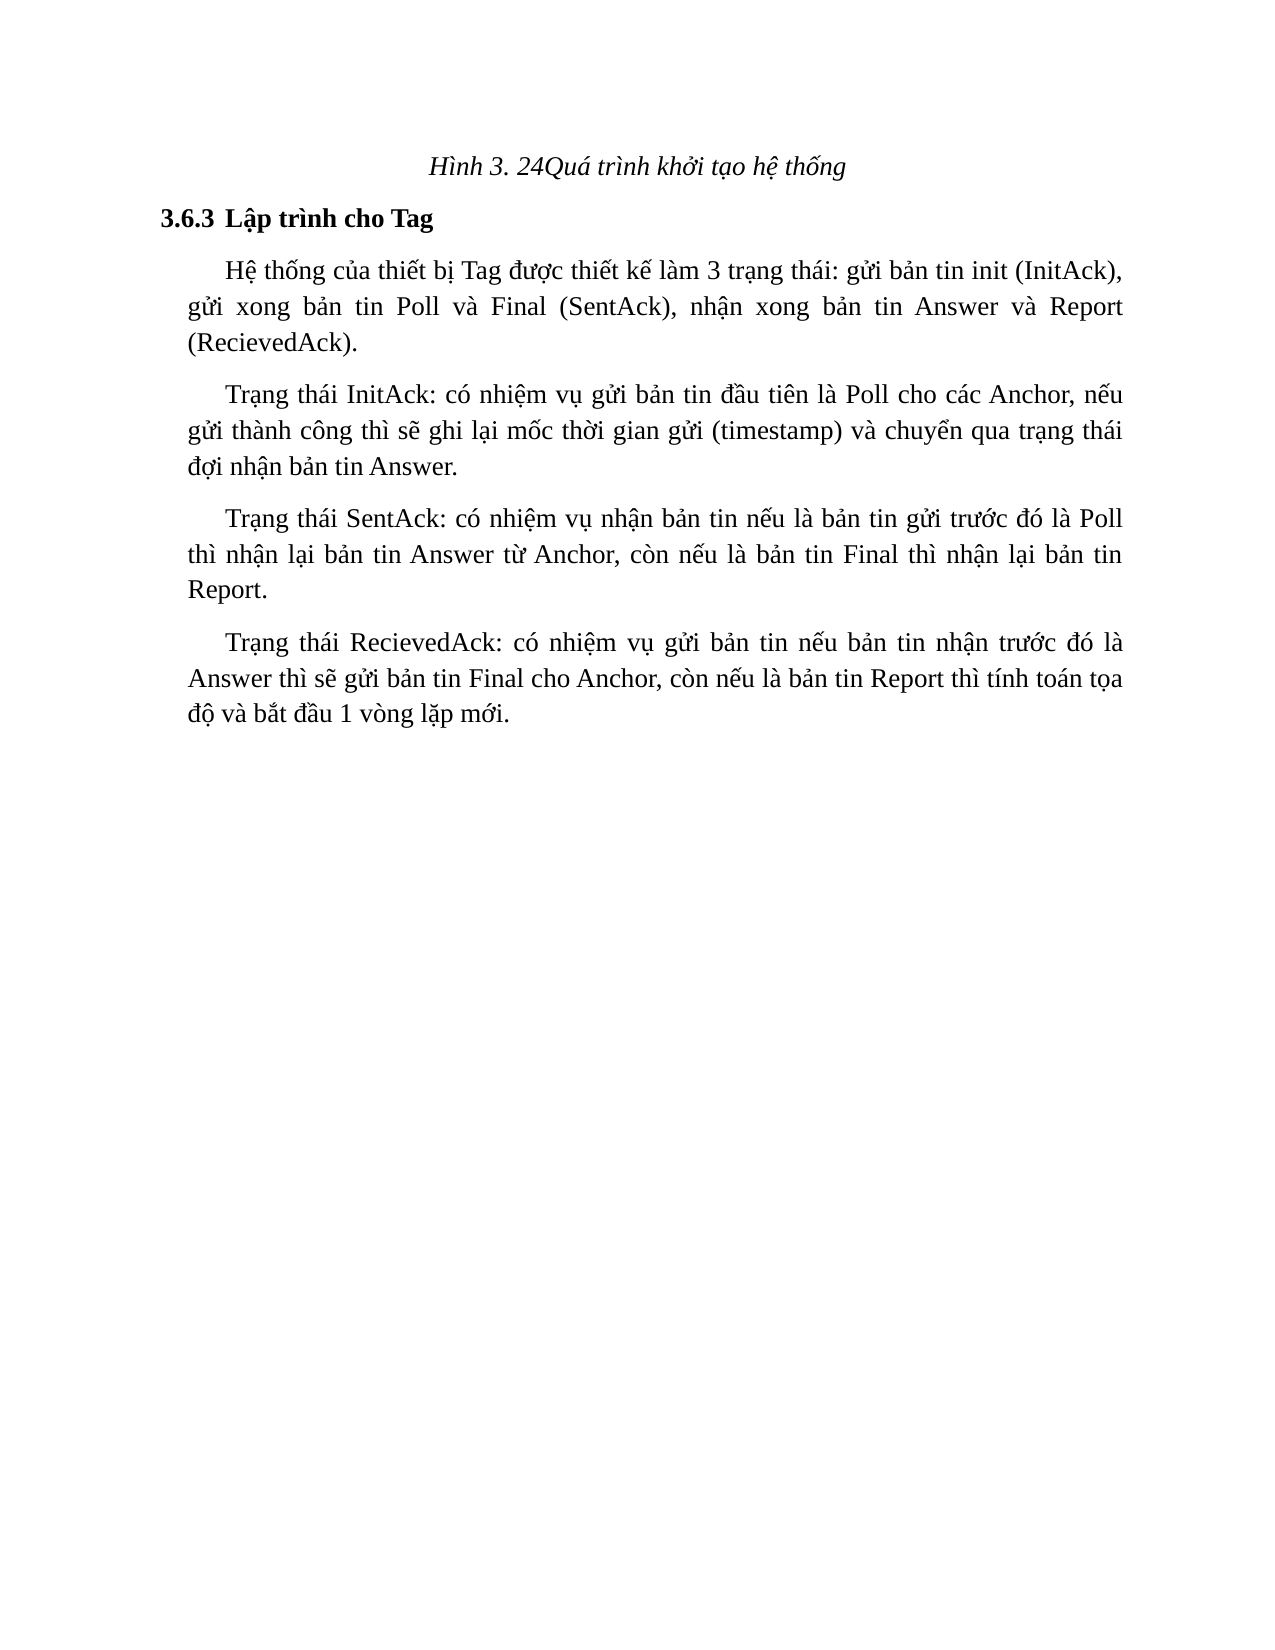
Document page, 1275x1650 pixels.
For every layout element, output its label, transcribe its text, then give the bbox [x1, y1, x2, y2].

text Trạng thái InitAck: có nhiệm vụ gửi bản tin đầu tiên là Poll cho các Anchor, nếu gửi thành công thì sẽ ghi lại mốc thời gian gửi (timestamp) và chuyển qua trạng thái đợi nhận bản tin Answer. [187, 378, 1125, 481]
text Trạng thái SentAck: có nhiệm vụ nhận bản tin nếu là bản tin gửi trước đó là Poll thì nhận lại bản tin Answer từ Anchor, còn nếu là bản tin Final thì nhận lại bản tin Report. [187, 502, 1125, 605]
text Hệ thống của thiết bị Tag được thiết kế làm 3 trạng thái: gửi bản tin init (InitAck), gửi xong bản tin Poll và Final (SentAck), nhận xong bản tin Answer và Report (RecievedAck). [187, 254, 1125, 357]
text Hình 3. 24Quá trình khởi tạo hệ thống [150, 150, 1125, 181]
list Lập trình cho Tag [187, 202, 1125, 233]
text Trạng thái RecievedAck: có nhiệm vụ gửi bản tin nếu bản tin nhận trước đó là Answer thì sẽ gửi bản tin Final cho Anchor, còn nếu là bản tin Report thì tính toán tọa độ và bắt đầu 1 vòng lặp mới. [187, 626, 1125, 728]
